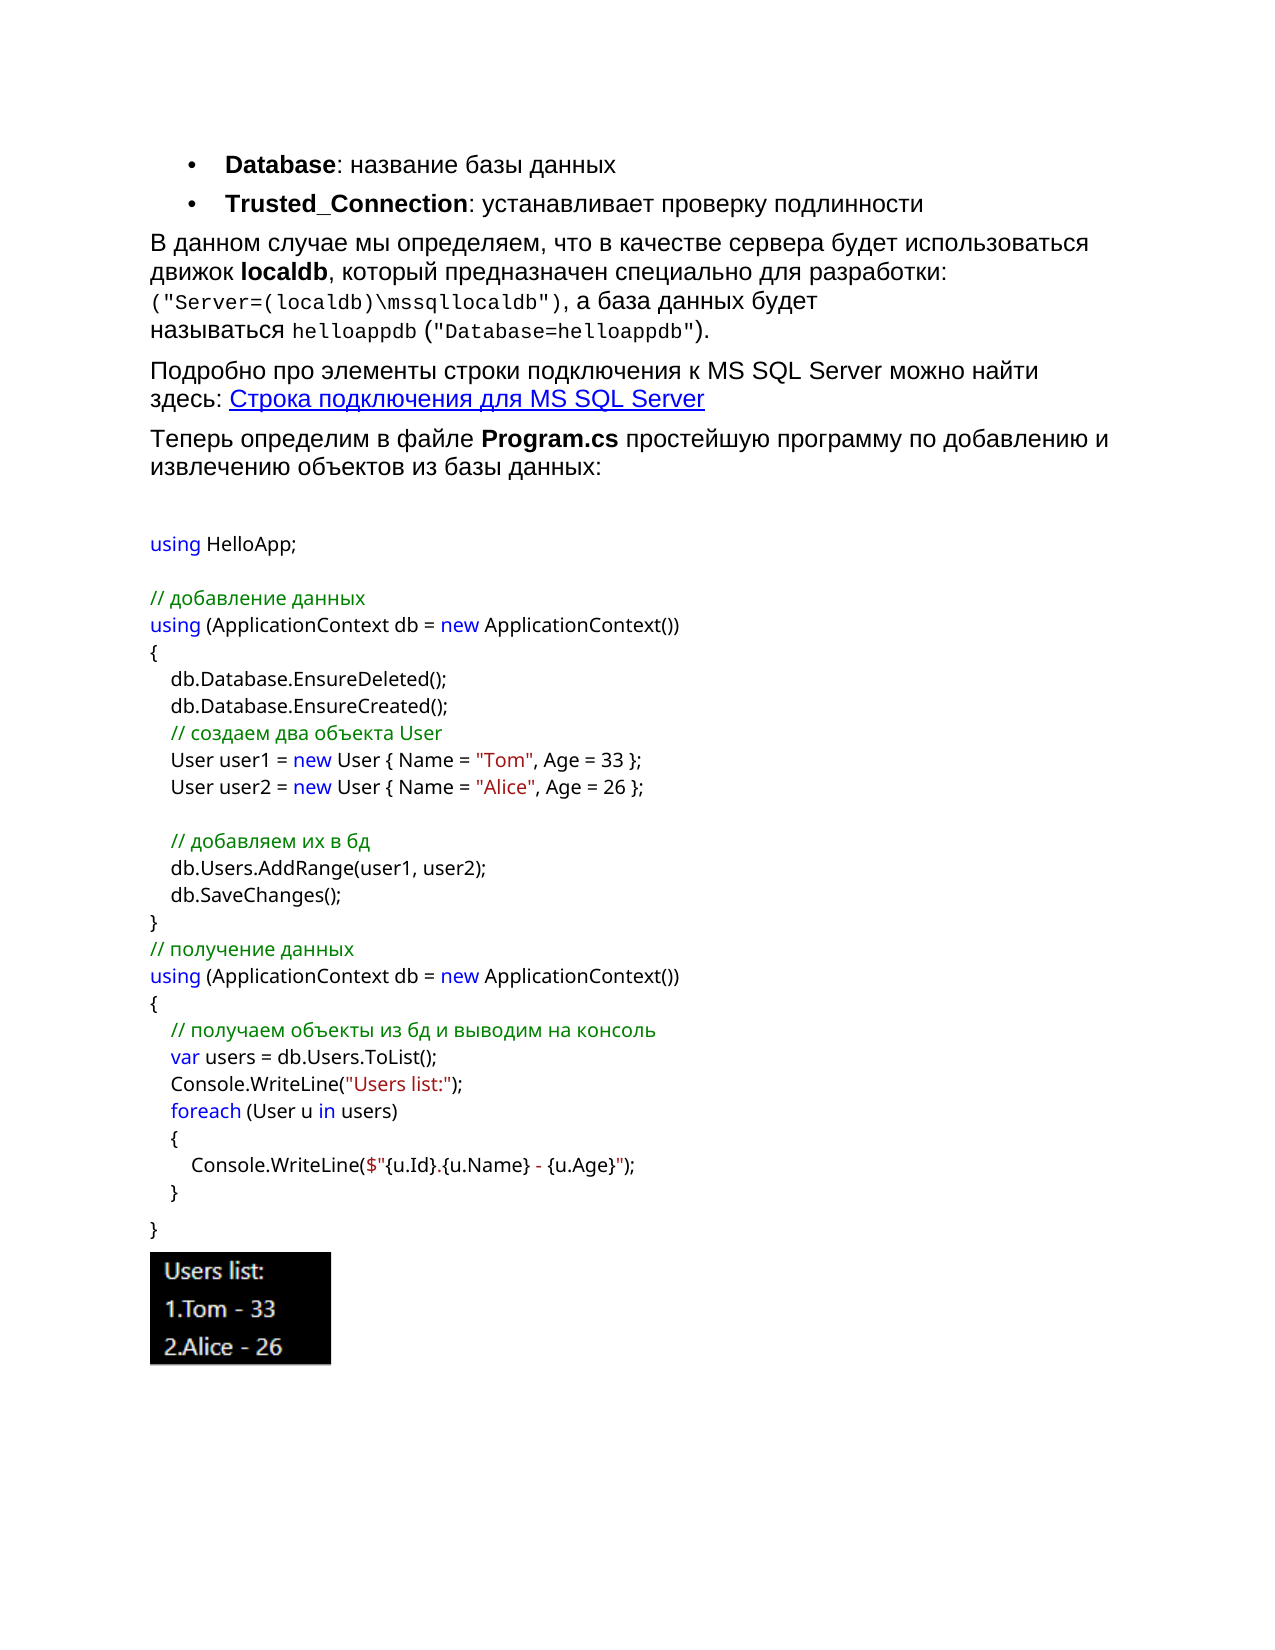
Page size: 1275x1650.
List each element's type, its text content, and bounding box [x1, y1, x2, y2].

text { [150, 989, 1125, 1016]
text // добавление данных [150, 584, 1125, 612]
text User user2 = new User { Name = "Alice", Age = 26 }; [150, 773, 1125, 800]
text db.Users.AddRange(user1, user2); [150, 854, 1125, 881]
text // получаем объекты из бд и выводим на консоль [150, 1016, 1125, 1043]
picture [150, 1252, 332, 1366]
text Подробно про элементы строки подключения к MS SQL Server можно найти здесь: Строка подключения для MS SQL Server [150, 356, 1125, 413]
text db.SaveChanges(); [150, 881, 1125, 908]
text Console.WriteLine("Users list:"); [150, 1070, 1125, 1097]
text // добавляем их в бд [150, 827, 1125, 854]
text { [150, 1124, 1125, 1151]
text db.Database.EnsureDeleted(); [150, 666, 1125, 692]
text using (ApplicationContext db = new ApplicationContext()) [150, 612, 1125, 638]
text { [150, 638, 1125, 666]
text Теперь определим в файле Program.cs простейшую программу по добавлению и извлечению объектов из базы данных: [150, 423, 1125, 481]
text // создаем два объекта User [150, 719, 1125, 746]
text using (ApplicationContext db = new ApplicationContext()) [150, 962, 1125, 989]
text Console.WriteLine($"{u.Id}.{u.Name} - {u.Age}"); [150, 1151, 1125, 1178]
text } [150, 908, 1125, 935]
text } [150, 1216, 1125, 1242]
list Database: название базы данных [187, 150, 1125, 179]
text } [150, 1178, 1125, 1205]
text В данном случае мы определяем, что в качестве сервера будет использоваться движок localdb, который предназначен специально для разработки:("Server=(localdb)\mssqllocaldb"), а база данных будет называться helloappdb ("Database=helloappdb"). [150, 228, 1125, 345]
text // получение данных [150, 935, 1125, 962]
list Trusted_Connection: устанавливает проверку подлинности [187, 189, 1125, 218]
text using HelloApp; [150, 531, 1125, 558]
text var users = db.Users.ToList(); [150, 1043, 1125, 1070]
text db.Database.EnsureCreated(); [150, 692, 1125, 719]
text User user1 = new User { Name = "Tom", Age = 33 }; [150, 746, 1125, 773]
text foreach (User u in users) [150, 1097, 1125, 1124]
